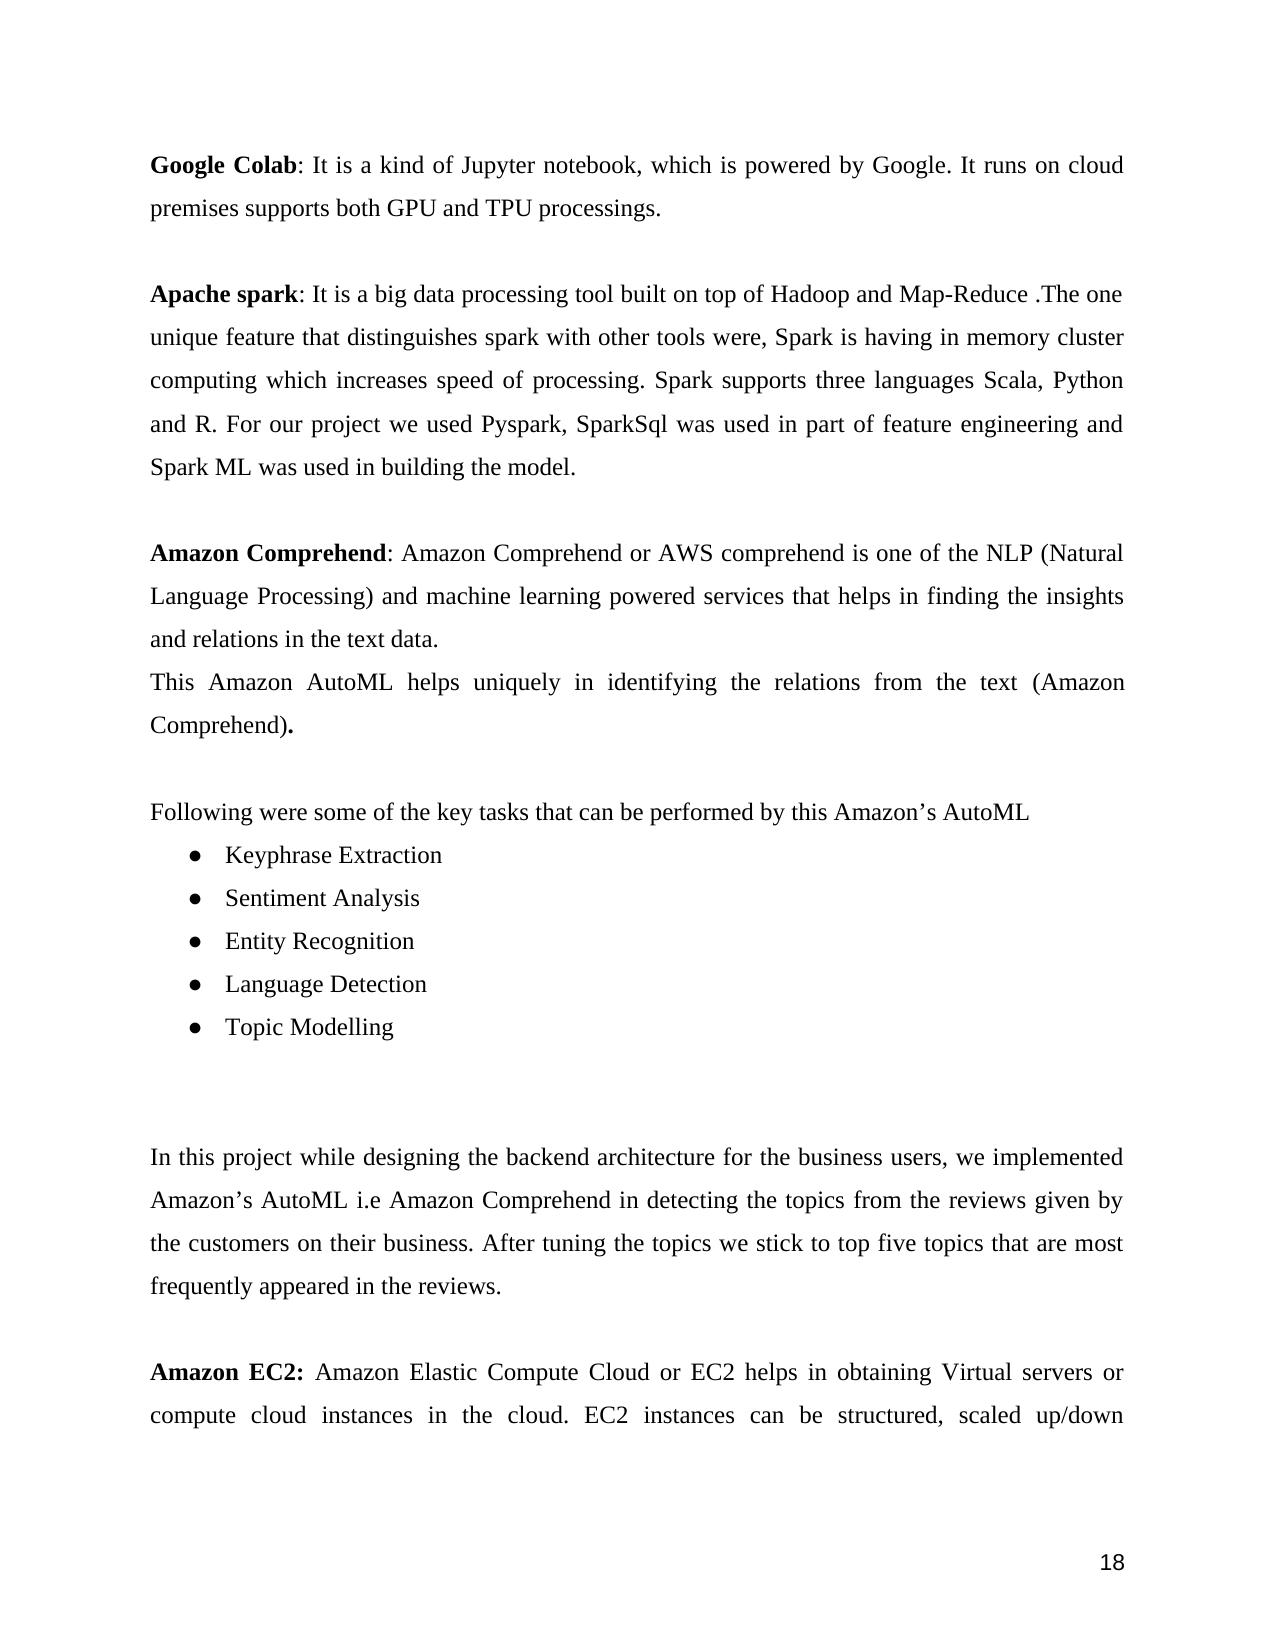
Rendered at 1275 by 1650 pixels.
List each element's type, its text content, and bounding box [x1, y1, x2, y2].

text Following were some of the key tasks that can be performed by this Amazon’s AutoML [150, 797, 1125, 826]
list Entity Recognition [187, 926, 1125, 955]
text Amazon Comprehend: Amazon Comprehend or AWS comprehend is one of the NLP (Natural Language Processing) and machine learning powered services that helps in finding the insights and relations in the text data. [150, 538, 1125, 653]
text This Amazon AutoML helps uniquely in identifying the relations from the text . [150, 667, 1125, 739]
text In this project while designing the backend architecture for the business users, we implemented Amazon’s AutoML i.e Amazon Comprehend in detecting the topics from the reviews given by the customers on their business. After tuning the topics we stick to top five topics that are most frequently appeared in the reviews. [150, 1142, 1125, 1300]
text Google Colab: It is a kind of Jupyter notebook, which is powered by Google. It runs on cloud premises supports both GPU and TPU processings. [150, 150, 1125, 222]
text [150, 1357, 1125, 1429]
list Language Detection [187, 969, 1125, 998]
list Topic Modelling [187, 1012, 1125, 1041]
list Keyphrase Extraction [187, 840, 1125, 869]
text Apache spark: It is a big data processing tool built on top of Hadoop and Map-Reduce .The one unique feature that distinguishes spark with other tools were, Spark is having in memory cluster computing which increases speed of processing. Spark supports three languages Scala, Python and R. For our project we used Pyspark, SparkSql was used in part of feature engineering and Spark ML was used in building the model. [150, 279, 1125, 481]
list Sentiment Analysis [187, 883, 1125, 912]
